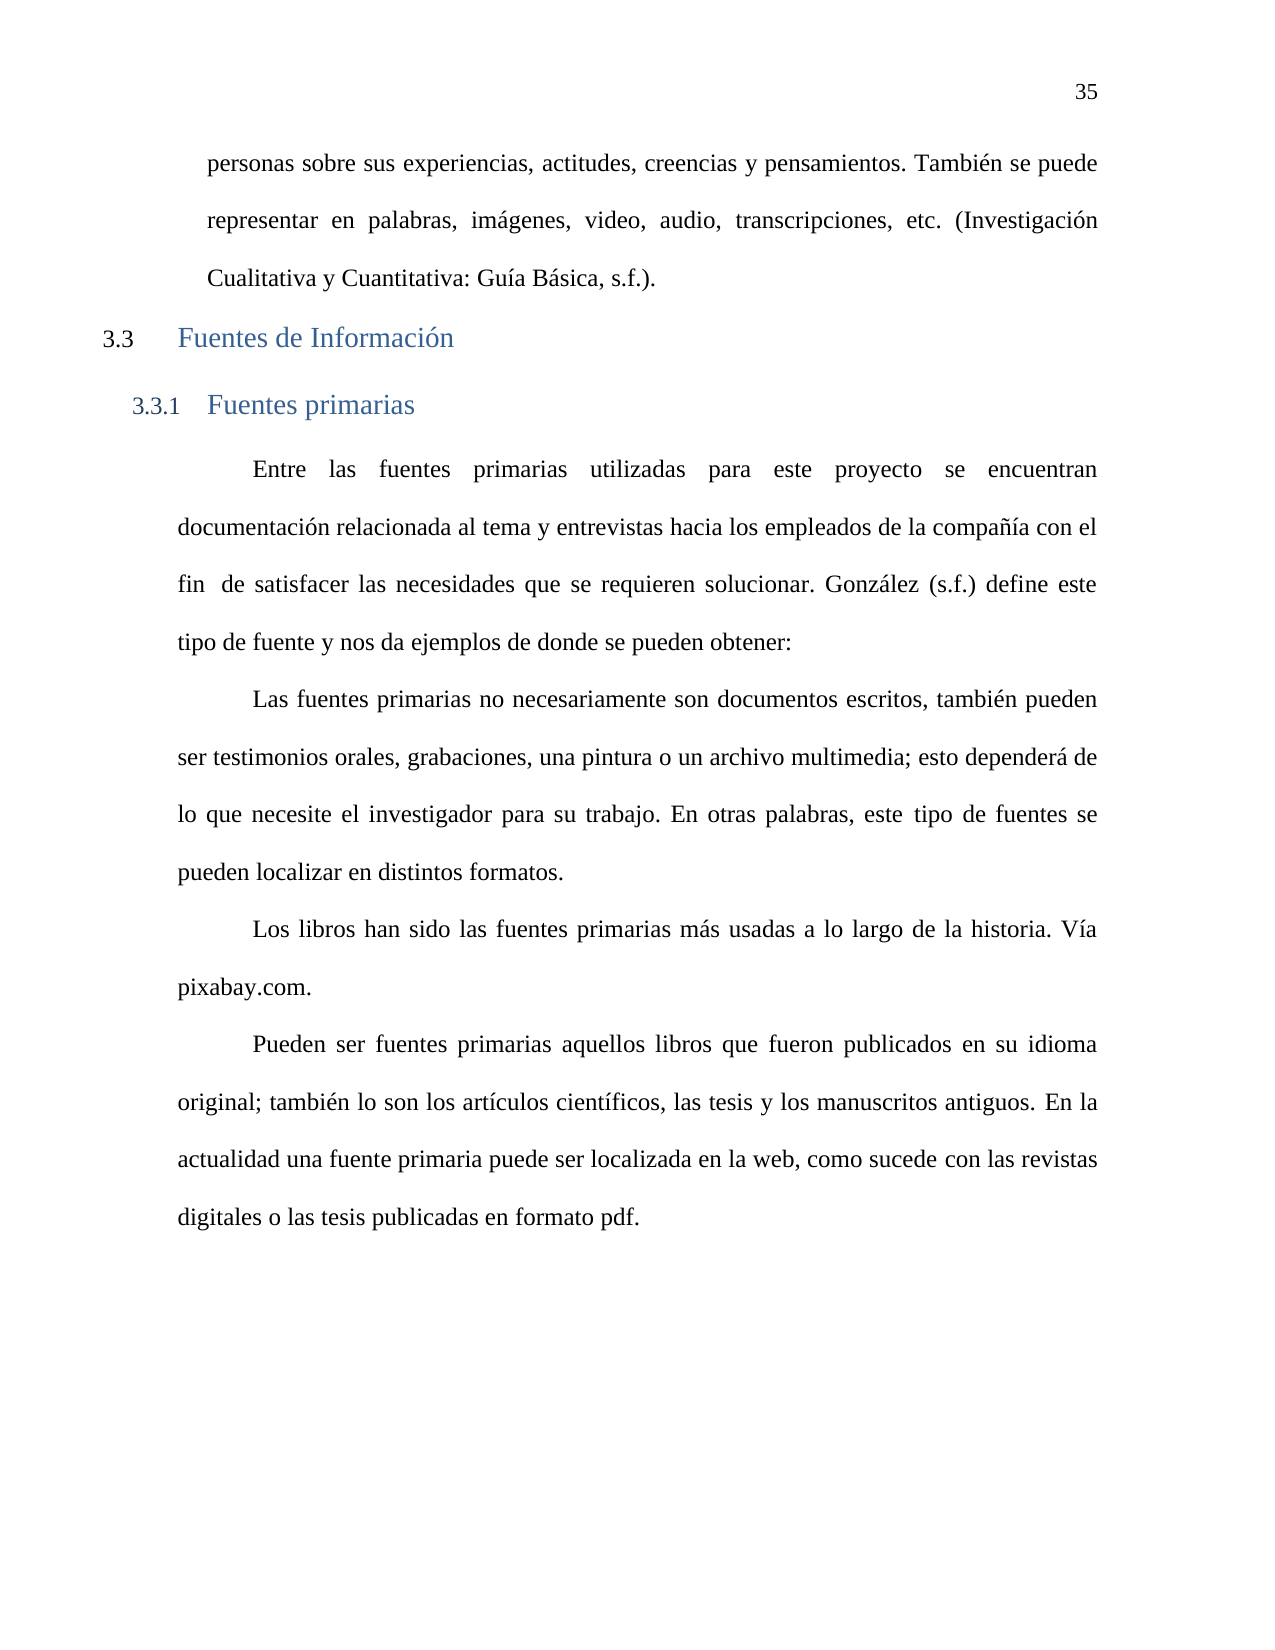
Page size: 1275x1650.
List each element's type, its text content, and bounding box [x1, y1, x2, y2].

subtitle Fuentes de Información [102, 320, 1098, 354]
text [207, 148, 1098, 291]
text Las fuentes primarias no necesariamente son documentos escritos, también pueden ser testimonios orales, grabaciones, una pintura o un archivo multimedia; esto dependerá de lo que necesite el investigador para su trabajo. En otras palabras, este tipo de fuentes se pueden localizar en distintos formatos. [177, 684, 1098, 886]
subtitle Fuentes primarias [132, 387, 1098, 421]
text Los libros han sido las fuentes primarias más usadas a lo largo de la historia. Vía pixabay.com. [177, 914, 1098, 1001]
text Pueden ser fuentes primarias aquellos libros que fueron publicados en su idioma original; también lo son los artículos científicos, las tesis y los manuscritos antiguos. En la actualidad una fuente primaria puede ser localizada en la web, como sucede con las revistas digitales o las tesis publicadas en formato pdf. [177, 1029, 1098, 1231]
text Entre las fuentes primarias utilizadas para este proyecto se encuentran documentación relacionada al tema y entrevistas hacia los empleados de la compañía con el fin de satisfacer las necesidades que se requieren solucionar. González (s.f.) define este tipo de fuente y nos da ejemplos de donde se pueden obtener: [177, 454, 1098, 656]
